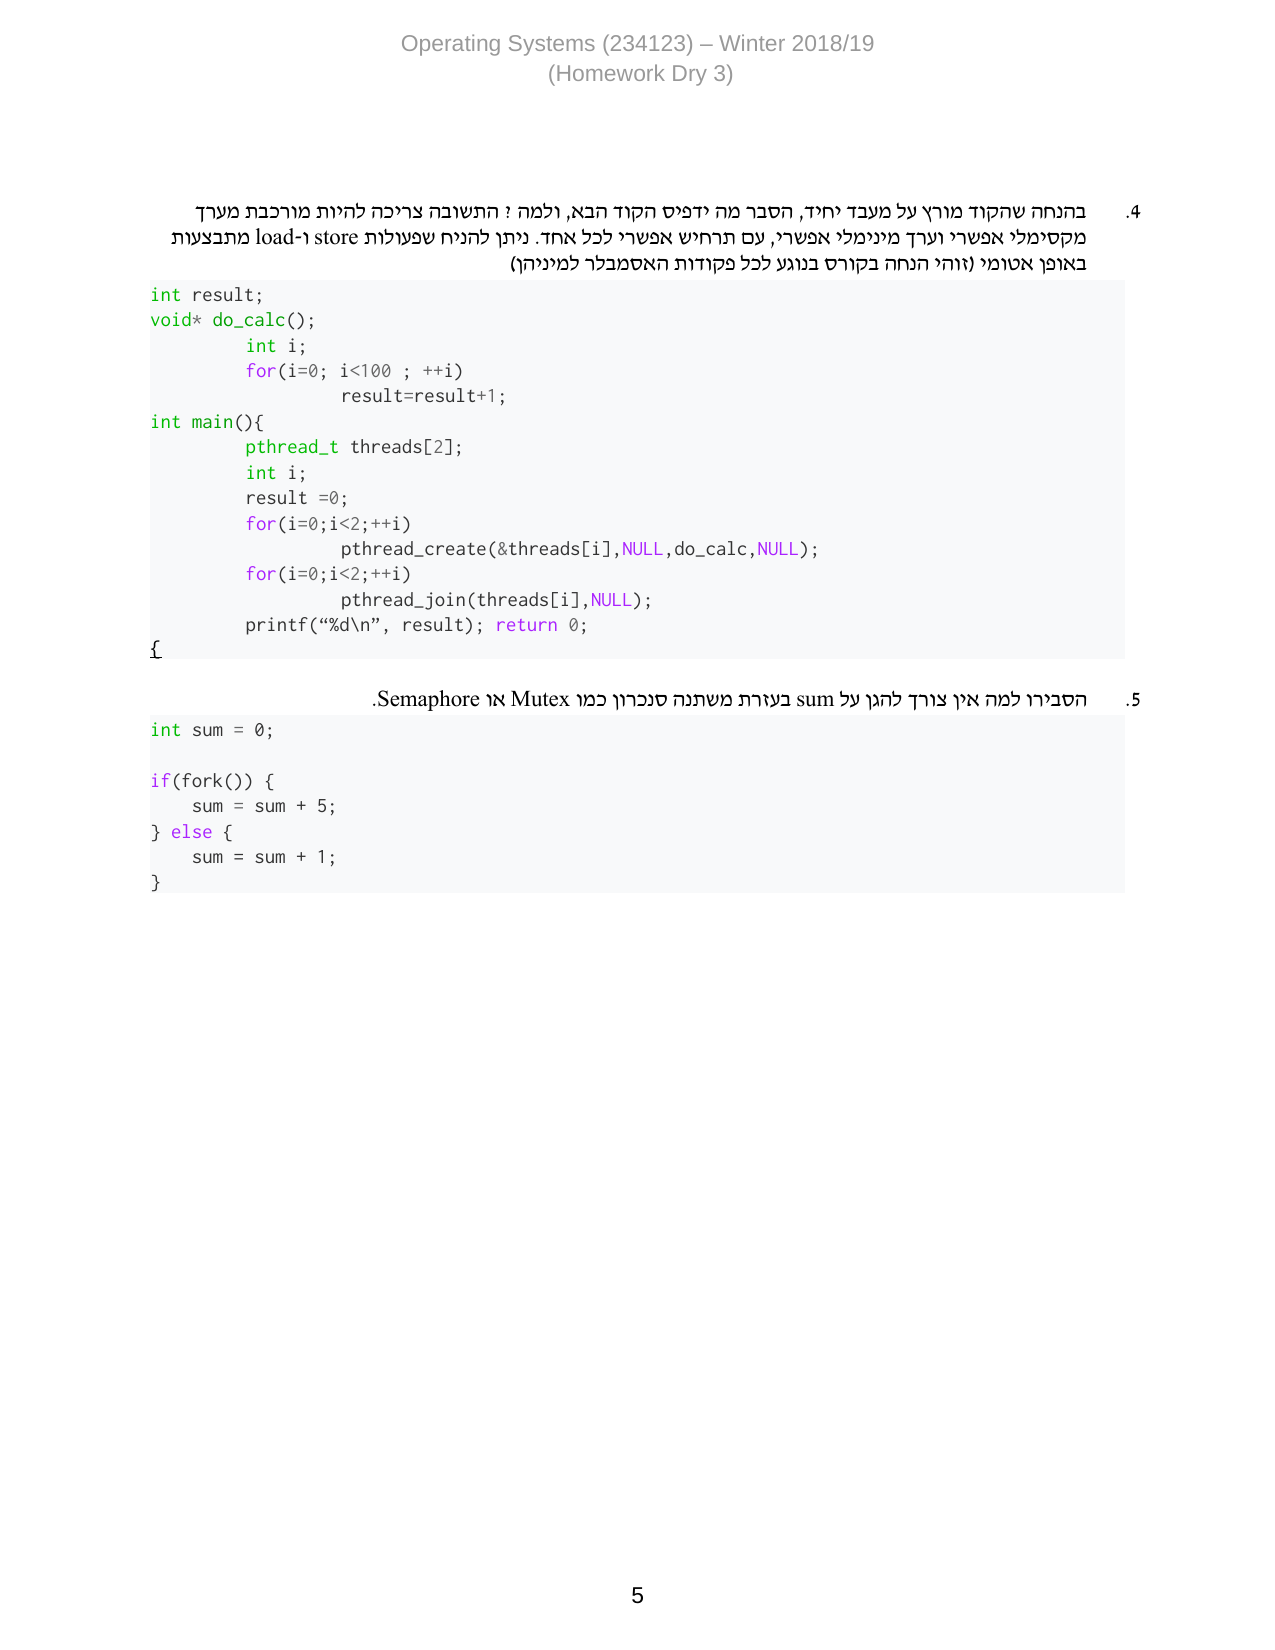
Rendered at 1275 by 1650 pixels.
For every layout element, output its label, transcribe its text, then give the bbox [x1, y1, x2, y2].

text int i; [150, 458, 1125, 483]
text } [150, 867, 1125, 893]
text pthread_join(threads[i],NULL); [150, 585, 1125, 610]
text } else { [150, 817, 1125, 842]
text int sum = 0; [150, 715, 1125, 740]
text if(fork()) { [150, 766, 1125, 791]
text pthread_t threads[2]; [150, 432, 1125, 458]
text sum = sum + 1; [150, 842, 1125, 867]
text for(i=0;i<2;++i) [150, 559, 1125, 585]
text for(i=0;i<2;++i) [150, 508, 1125, 534]
text result=result+1; [150, 381, 1125, 407]
text printf(“%d\n”, result); return 0; [150, 610, 1125, 636]
text int i; [150, 331, 1125, 356]
text { [150, 636, 1125, 659]
text int main(){ [150, 407, 1125, 432]
list בהנחה שהקוד מורץ על מעבד יחיד, הסבר מה ידפיס הקוד הבא, ולמה ? התשובה צריכה להיות מורכבת מערך מקסימלי אפשרי וערך מינימלי אפשרי, עם תרחיש אפשרי לכל אחד. ניתן להניח שפעולות store ו-load מתבצעות באופן אטומי (זוהי הנחה בקורס בנוגע לכל פקודות האסמבלר למיניהן) [150, 202, 1125, 276]
text int result; [150, 280, 1125, 305]
text void* do_calc(); [150, 305, 1125, 331]
text sum = sum + 5; [150, 791, 1125, 817]
text for(i=0; i<100 ; ++i) [150, 356, 1125, 381]
text result =0; [150, 483, 1125, 508]
list הסבירו למה אין צורך להגן על sum בעזרת משתנה סנכרון כמו Mutex או Semaphore. [150, 689, 1125, 712]
text pthread_create(&threads[i],NULL,do_calc,NULL); [150, 534, 1125, 559]
